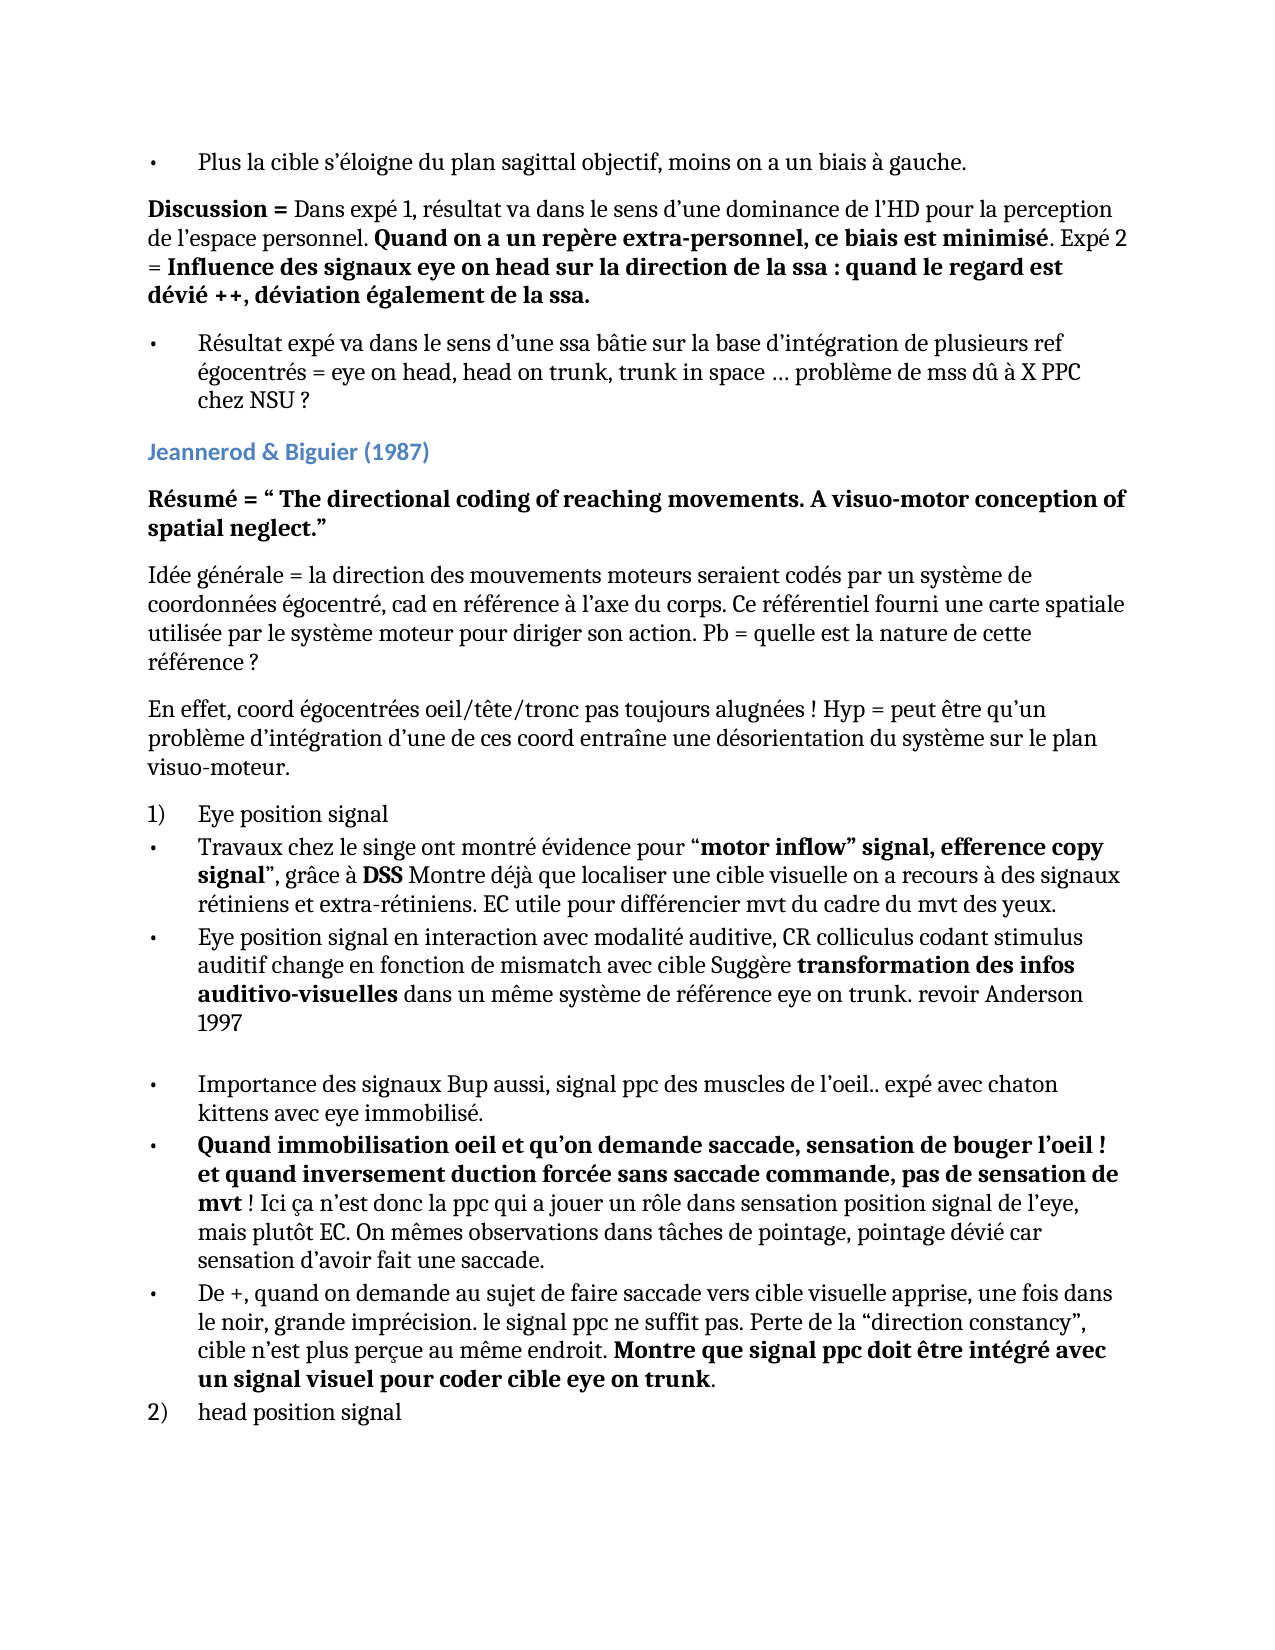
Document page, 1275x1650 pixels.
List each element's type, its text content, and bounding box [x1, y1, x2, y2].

list Plus la cible s’éloigne du plan sagittal objectif, moins on a un biais à gauche. [148, 148, 1127, 176]
text Idée générale = la direction des mouvements moteurs seraient codés par un système de coordonnées égocentré, cad en référence à l’axe du corps. Ce référentiel fourni une carte spatiale utilisée par le système moteur pour diriger son action. Pb = quelle est la nature de cette référence ? [148, 561, 1127, 676]
list Travaux chez le singe ont montré évidence pour “motor inflow” signal, efference copy signal”, grâce à DSS Montre déjà que localiser une cible visuelle on a recours à des signaux rétiniens et extra-rétiniens. EC utile pour différencier mvt du cadre du mvt des yeux. [148, 833, 1127, 919]
text Résumé = “ The directional coding of reaching movements. A visuo-motor conception of spatial neglect.” [148, 485, 1127, 543]
list Résultat expé va dans le sens d’une ssa bâtie sur la base d’intégration de plusieurs ref égocentrés = eye on head, head on trunk, trunk in space … problème de mss dû à X PPC chez NSU ? [148, 329, 1127, 415]
list head position signal [148, 1398, 1127, 1426]
text Discussion = Dans expé 1, résultat va dans le sens d’une dominance de l’HD pour la perception de l’espace personnel. Quand on a un repère extra-personnel, ce biais est minimisé. Expé 2 = Influence des signaux eye on head sur la direction de la ssa : quand le regard est dévié ++, déviation également de la ssa. [148, 195, 1127, 310]
list Eye position signal [148, 800, 1127, 829]
subtitle Jeannerod & Biguier (1987) [148, 436, 1127, 466]
list Quand immobilisation oeil et qu’on demande saccade, sensation de bouger l’oeil ! et quand inversement duction forcée sans saccade commande, pas de sensation de mvt ! Ici ça n’est donc la ppc qui a jouer un rôle dans sensation position signal de l’eye, mais plutôt EC. On mêmes observations dans tâches de pointage, pointage dévié car sensation d’avoir fait une saccade. [148, 1131, 1127, 1275]
list Importance des signaux Bup aussi, signal ppc des muscles de l’oeil.. expé avec chaton kittens avec eye immobilisé. [148, 1070, 1127, 1128]
text En effet, coord égocentrées oeil/tête/tronc pas toujours alugnées ! Hyp = peut être qu’un problème d’intégration d’une de ces coord entraîne une désorientation du système sur le plan visuo-moteur. [148, 695, 1127, 781]
list Eye position signal en interaction avec modalité auditive, CR colliculus codant stimulus auditif change en fonction de mismatch avec cible Suggère transformation des infos auditivo-visuelles dans un même système de référence eye on trunk. revoir Anderson 1997 [148, 923, 1127, 1066]
list De +, quand on demande au sujet de faire saccade vers cible visuelle apprise, une fois dans le noir, grande imprécision. le signal ppc ne suffit pas. Perte de la “direction constancy”, cible n’est plus perçue au même endroit. Montre que signal ppc doit être intégré avec un signal visuel pour coder cible eye on trunk. [148, 1279, 1127, 1394]
